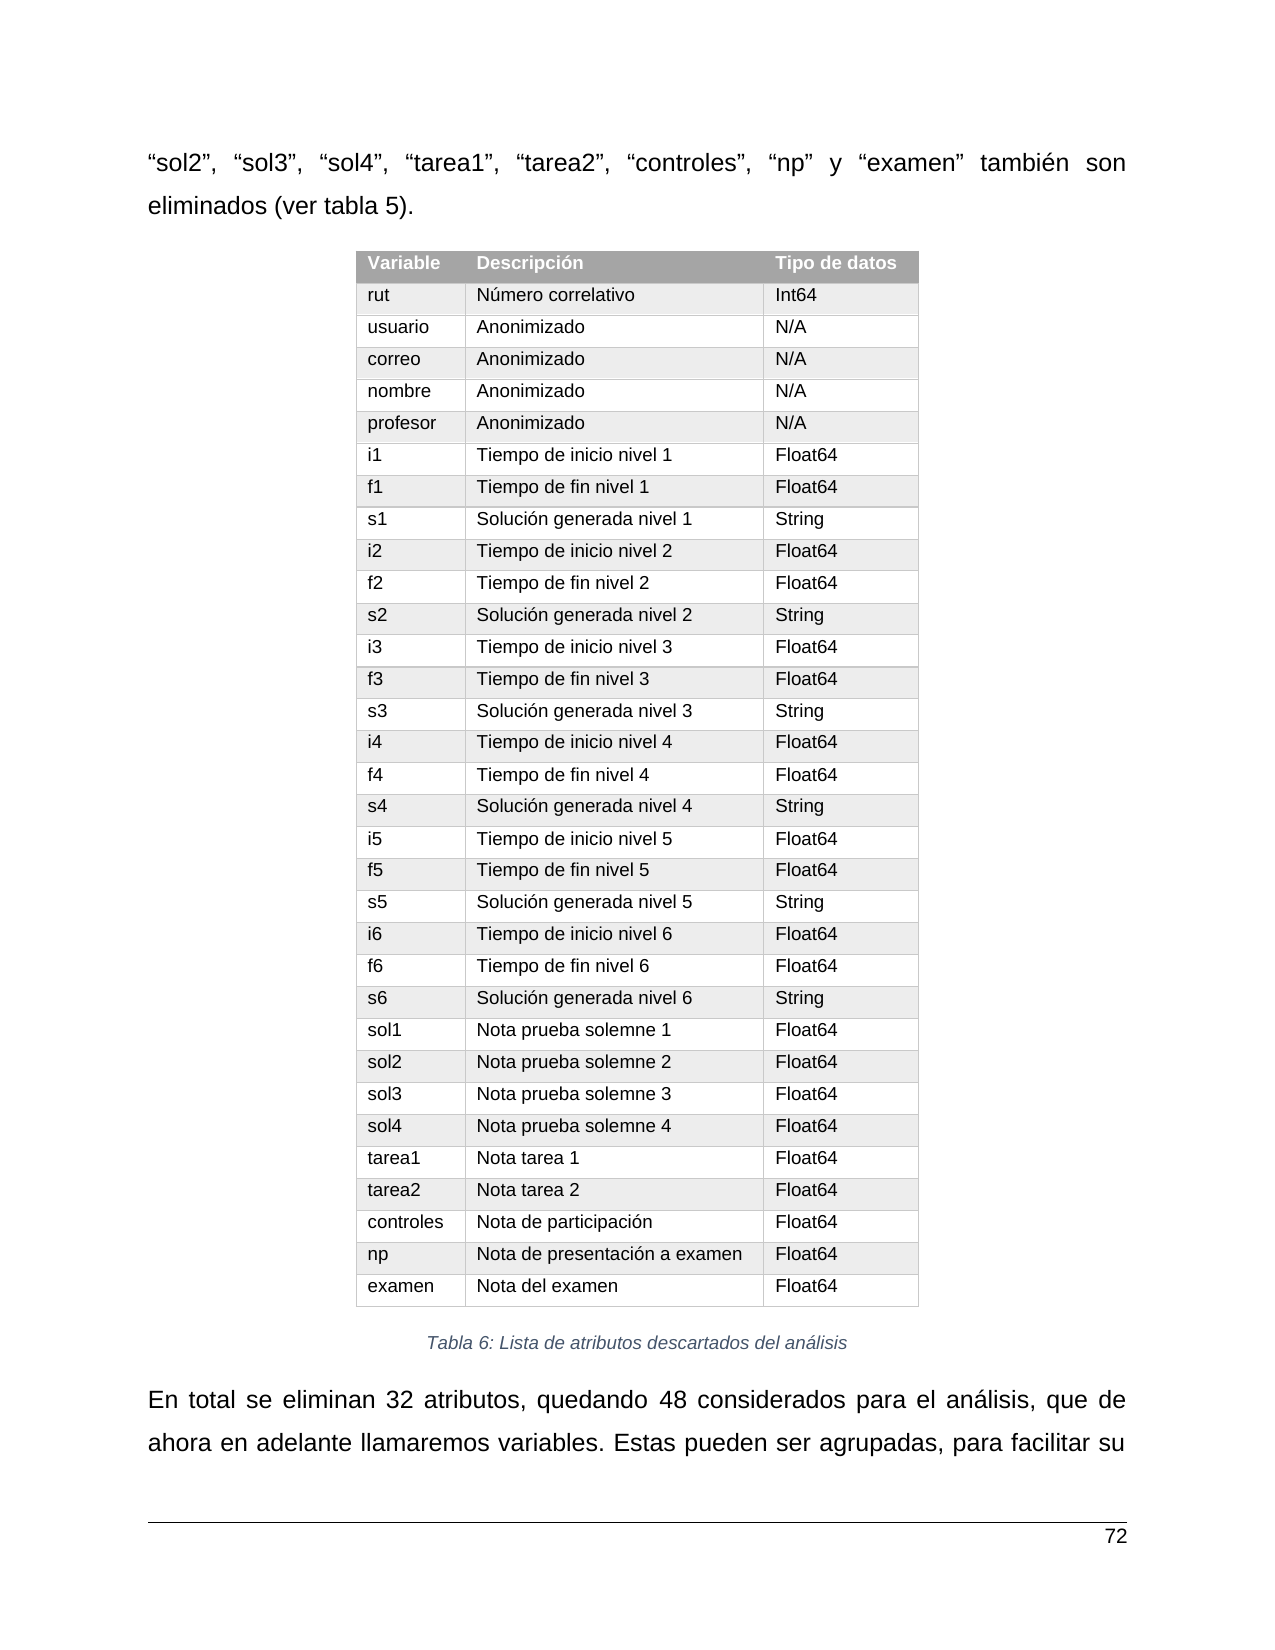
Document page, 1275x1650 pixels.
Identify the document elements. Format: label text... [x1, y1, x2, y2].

table_cell Float64 [764, 763, 918, 794]
table_cell i4 [357, 731, 465, 762]
table_cell String [764, 508, 918, 538]
table_cell Anonimizado [466, 316, 763, 347]
table_cell Float64 [764, 1147, 918, 1178]
table_cell sol3 [357, 1083, 465, 1114]
table_cell s2 [357, 604, 465, 634]
table_header Tipo de datos [764, 252, 918, 283]
table_cell Float64 [764, 955, 918, 986]
table_cell Float64 [764, 444, 918, 474]
table_cell Float64 [764, 859, 918, 890]
table_cell Nota tarea 1 [466, 1147, 763, 1178]
table_cell profesor [357, 412, 465, 442]
table_cell Float64 [764, 1211, 918, 1242]
table_cell Tiempo de fin nivel 5 [466, 859, 763, 890]
table_cell Solución generada nivel 5 [466, 891, 763, 922]
table_cell Anonimizado [466, 380, 763, 411]
table_cell examen [357, 1275, 465, 1306]
table_cell Tiempo de fin nivel 3 [466, 668, 763, 698]
table_cell Solución generada nivel 1 [466, 508, 763, 538]
table_cell String [764, 795, 918, 826]
table_cell String [764, 987, 918, 1018]
table_cell i3 [357, 635, 465, 666]
table_cell sol2 [357, 1051, 465, 1082]
table_cell np [357, 1243, 465, 1274]
table_cell Tiempo de inicio nivel 6 [466, 923, 763, 954]
table_cell Float64 [764, 1083, 918, 1114]
table_cell Anonimizado [466, 412, 763, 442]
table_cell i6 [357, 923, 465, 954]
table_cell f1 [357, 476, 465, 506]
table_cell Anonimizado [466, 348, 763, 378]
table_cell Float64 [764, 1051, 918, 1082]
table_cell Solución generada nivel 6 [466, 987, 763, 1018]
table_cell Solución generada nivel 4 [466, 795, 763, 826]
text Tabla 6: Lista de atributos descartados del análisis [148, 1332, 1127, 1353]
table_cell f4 [357, 763, 465, 794]
table_cell Float64 [764, 1243, 918, 1274]
table_cell s5 [357, 891, 465, 922]
table_cell Número correlativo [466, 284, 763, 314]
table_cell i5 [357, 827, 465, 858]
table_cell Float64 [764, 635, 918, 666]
table_cell Tiempo de inicio nivel 3 [466, 635, 763, 666]
table_cell f2 [357, 571, 465, 602]
table_cell s3 [357, 699, 465, 730]
table_cell Float64 [764, 923, 918, 954]
table_cell Float64 [764, 1115, 918, 1146]
table_cell f3 [357, 668, 465, 698]
table_cell Nota prueba solemne 1 [466, 1019, 763, 1050]
table_cell sol1 [357, 1019, 465, 1050]
table_cell tarea1 [357, 1147, 465, 1178]
table_cell N/A [764, 316, 918, 347]
table_header Variable [357, 252, 465, 283]
table_cell Tiempo de fin nivel 1 [466, 476, 763, 506]
table_cell Float64 [764, 731, 918, 762]
table_cell correo [357, 348, 465, 378]
table_cell s1 [357, 508, 465, 538]
table_cell f6 [357, 955, 465, 986]
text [148, 1385, 1127, 1457]
table_cell s6 [357, 987, 465, 1018]
table_cell usuario [357, 316, 465, 347]
table_cell Solución generada nivel 3 [466, 699, 763, 730]
table_cell Int64 [764, 284, 918, 314]
table_cell tarea2 [357, 1179, 465, 1210]
table_cell String [764, 604, 918, 634]
table_cell Solución generada nivel 2 [466, 604, 763, 634]
table_cell Tiempo de fin nivel 4 [466, 763, 763, 794]
table_cell Nota de presentación a examen [466, 1243, 763, 1274]
table_cell s4 [357, 795, 465, 826]
table_cell f5 [357, 859, 465, 890]
table_cell Float64 [764, 571, 918, 602]
table_cell Nota prueba solemne 3 [466, 1083, 763, 1114]
table_cell Tiempo de fin nivel 6 [466, 955, 763, 986]
table_cell Float64 [764, 1275, 918, 1306]
table_cell Nota prueba solemne 2 [466, 1051, 763, 1082]
table_cell N/A [764, 380, 918, 411]
table_cell N/A [764, 412, 918, 442]
table_cell nombre [357, 380, 465, 411]
table_cell Float64 [764, 827, 918, 858]
table_cell Nota del examen [466, 1275, 763, 1306]
table_cell Float64 [764, 476, 918, 506]
table_cell Float64 [764, 1179, 918, 1210]
table_cell i1 [357, 444, 465, 474]
table_cell Tiempo de inicio nivel 2 [466, 540, 763, 570]
table_cell Tiempo de fin nivel 2 [466, 571, 763, 602]
table_cell String [764, 699, 918, 730]
table_cell controles [357, 1211, 465, 1242]
table_cell N/A [764, 348, 918, 378]
table_cell Tiempo de inicio nivel 1 [466, 444, 763, 474]
table_cell sol4 [357, 1115, 465, 1146]
table_cell Nota tarea 2 [466, 1179, 763, 1210]
table_cell Tiempo de inicio nivel 5 [466, 827, 763, 858]
table_cell Nota prueba solemne 4 [466, 1115, 763, 1146]
table_header Descripción [466, 252, 763, 283]
table_cell rut [357, 284, 465, 314]
table_cell Nota de participación [466, 1211, 763, 1242]
table_cell String [764, 891, 918, 922]
table_cell Float64 [764, 540, 918, 570]
table_cell Float64 [764, 1019, 918, 1050]
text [148, 148, 1127, 219]
table_cell i2 [357, 540, 465, 570]
table_cell Float64 [764, 668, 918, 698]
table_cell Tiempo de inicio nivel 4 [466, 731, 763, 762]
